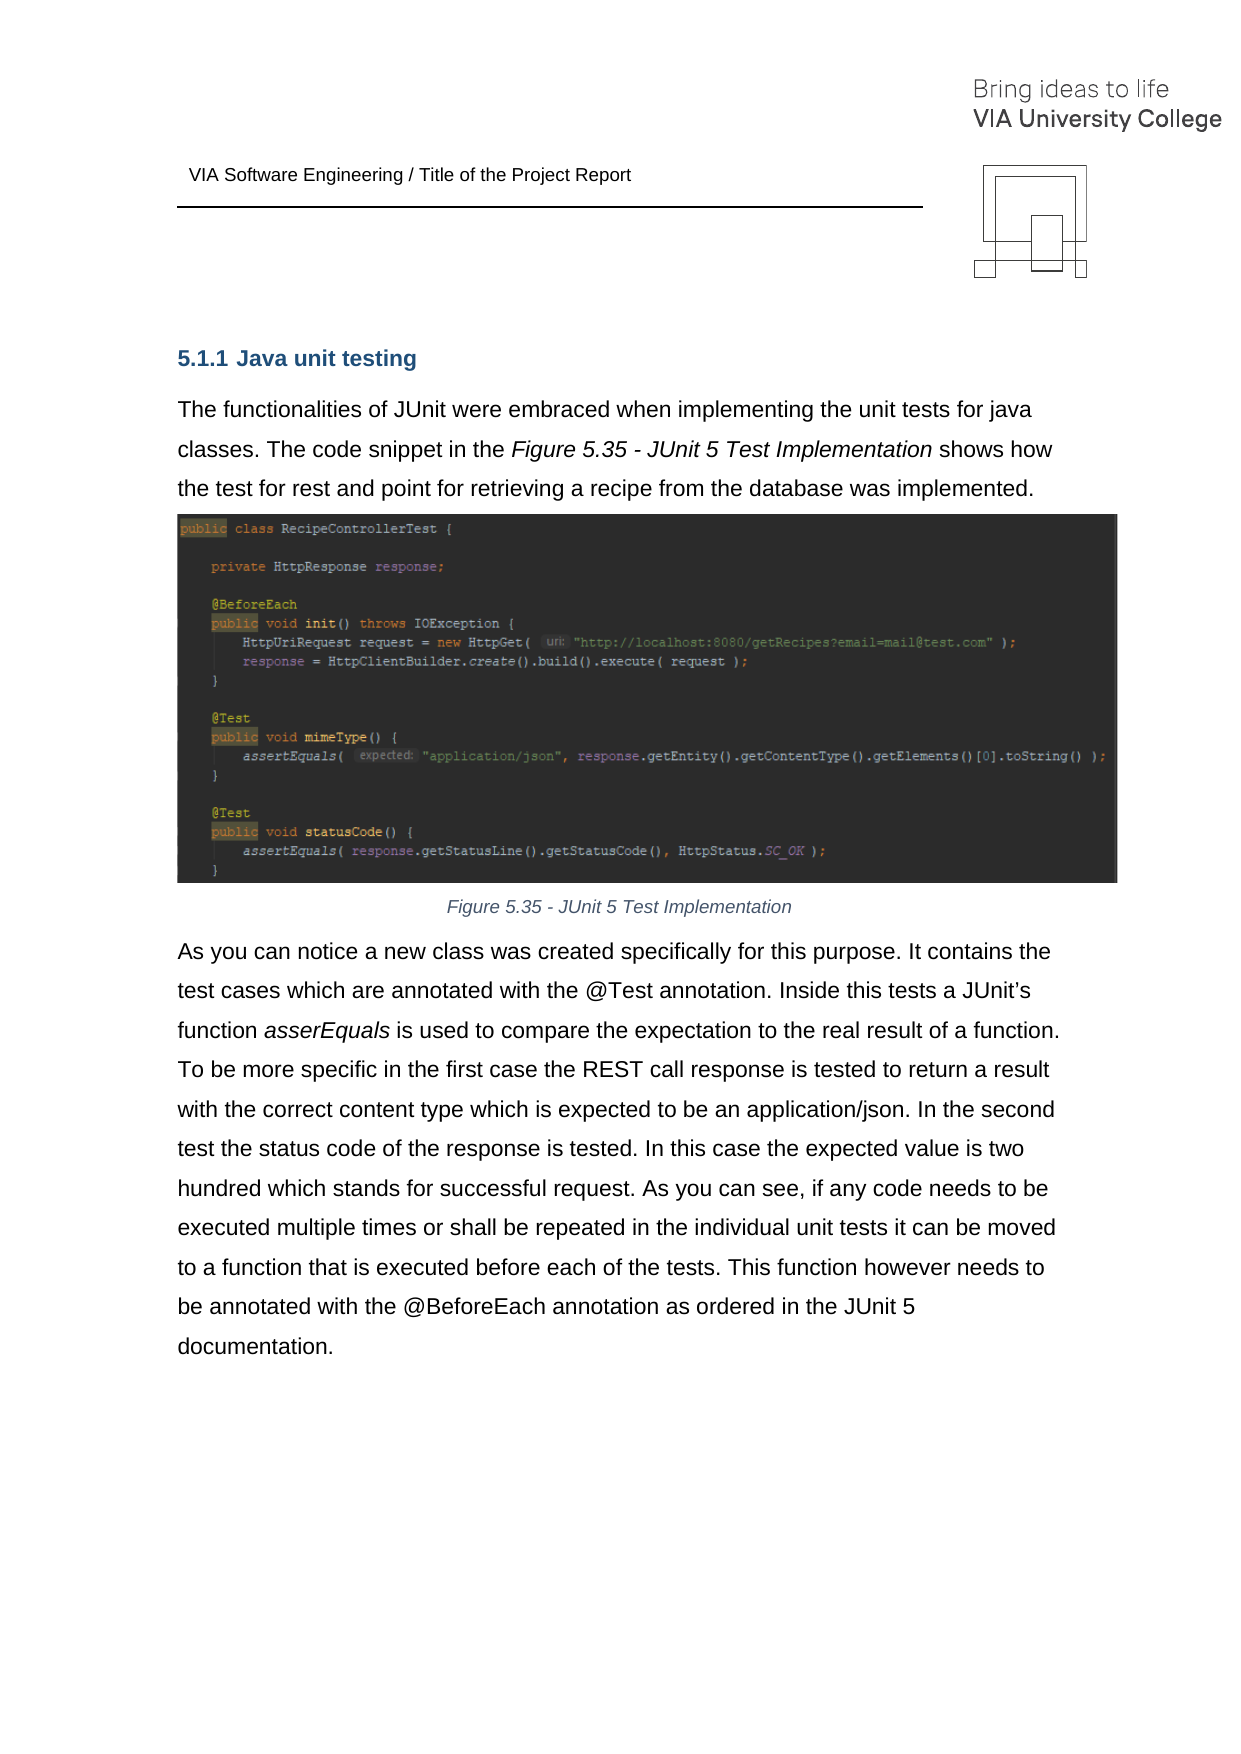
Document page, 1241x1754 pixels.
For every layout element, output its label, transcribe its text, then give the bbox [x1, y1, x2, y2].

text As you can notice a new class was created specifically for this purpose. It contains the test cases which are annotated with the @Test annotation. Inside this tests a JUnit’s function asserEquals is used to compare the expectation to the real result of a function. To be more specific in the first case the REST call response is tested to return a result with the correct content type which is expected to be an application/json. In the second test the status code of the response is tested. In this case the expected value is two hundred which stands for successful request. As you can see, if any code needs to be executed multiple times or shall be repeated in the individual unit tests it can be moved to a function that is executed before each of the tests. This function however needs to be annotated with the @BeforeEach annotation as ordered in the JUnit 5 documentation. [177, 938, 1063, 1359]
picture [177, 514, 1118, 883]
subtitle Java unit testing [177, 340, 1063, 371]
